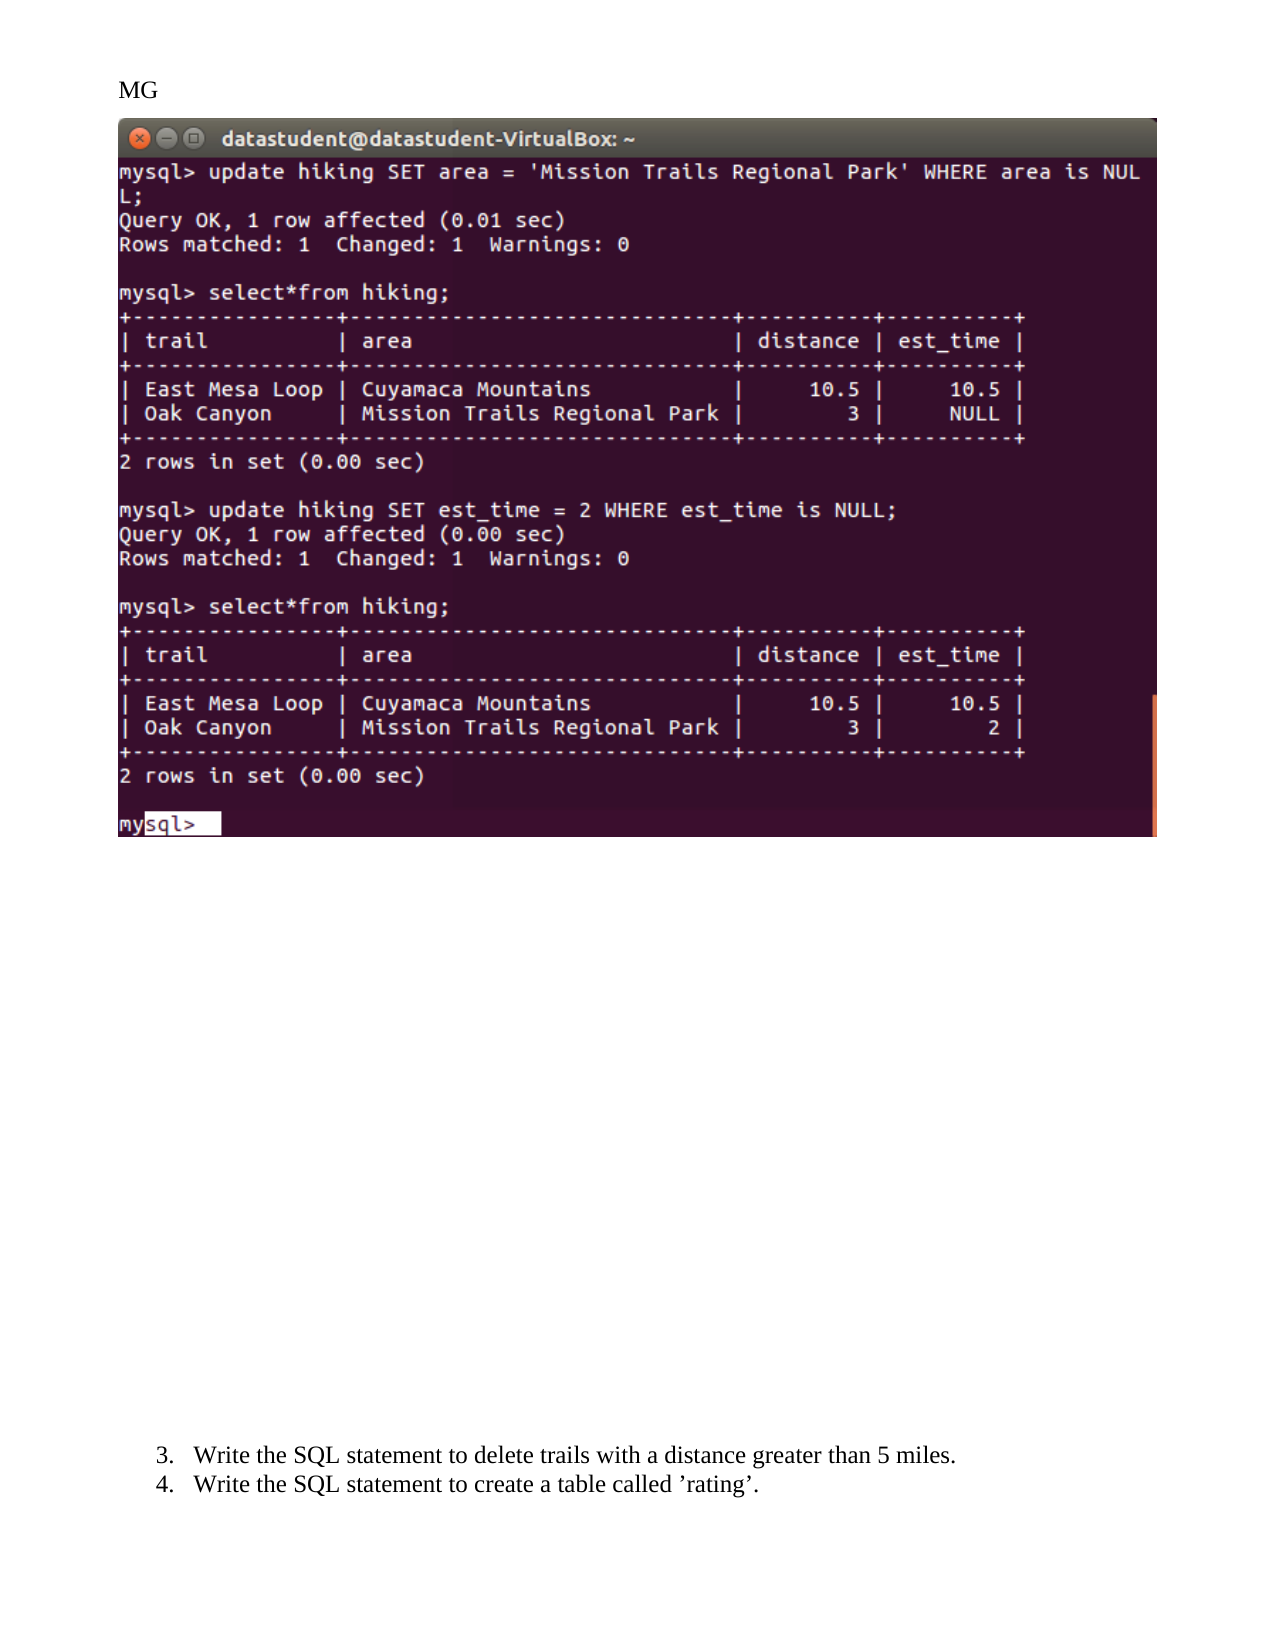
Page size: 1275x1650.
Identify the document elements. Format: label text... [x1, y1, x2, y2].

list Write the SQL statement to create a table called ’rating’. [156, 1469, 1157, 1497]
picture [118, 118, 1157, 837]
list Write the SQL statement to delete trails with a distance greater than 5 miles. [156, 1440, 1157, 1469]
